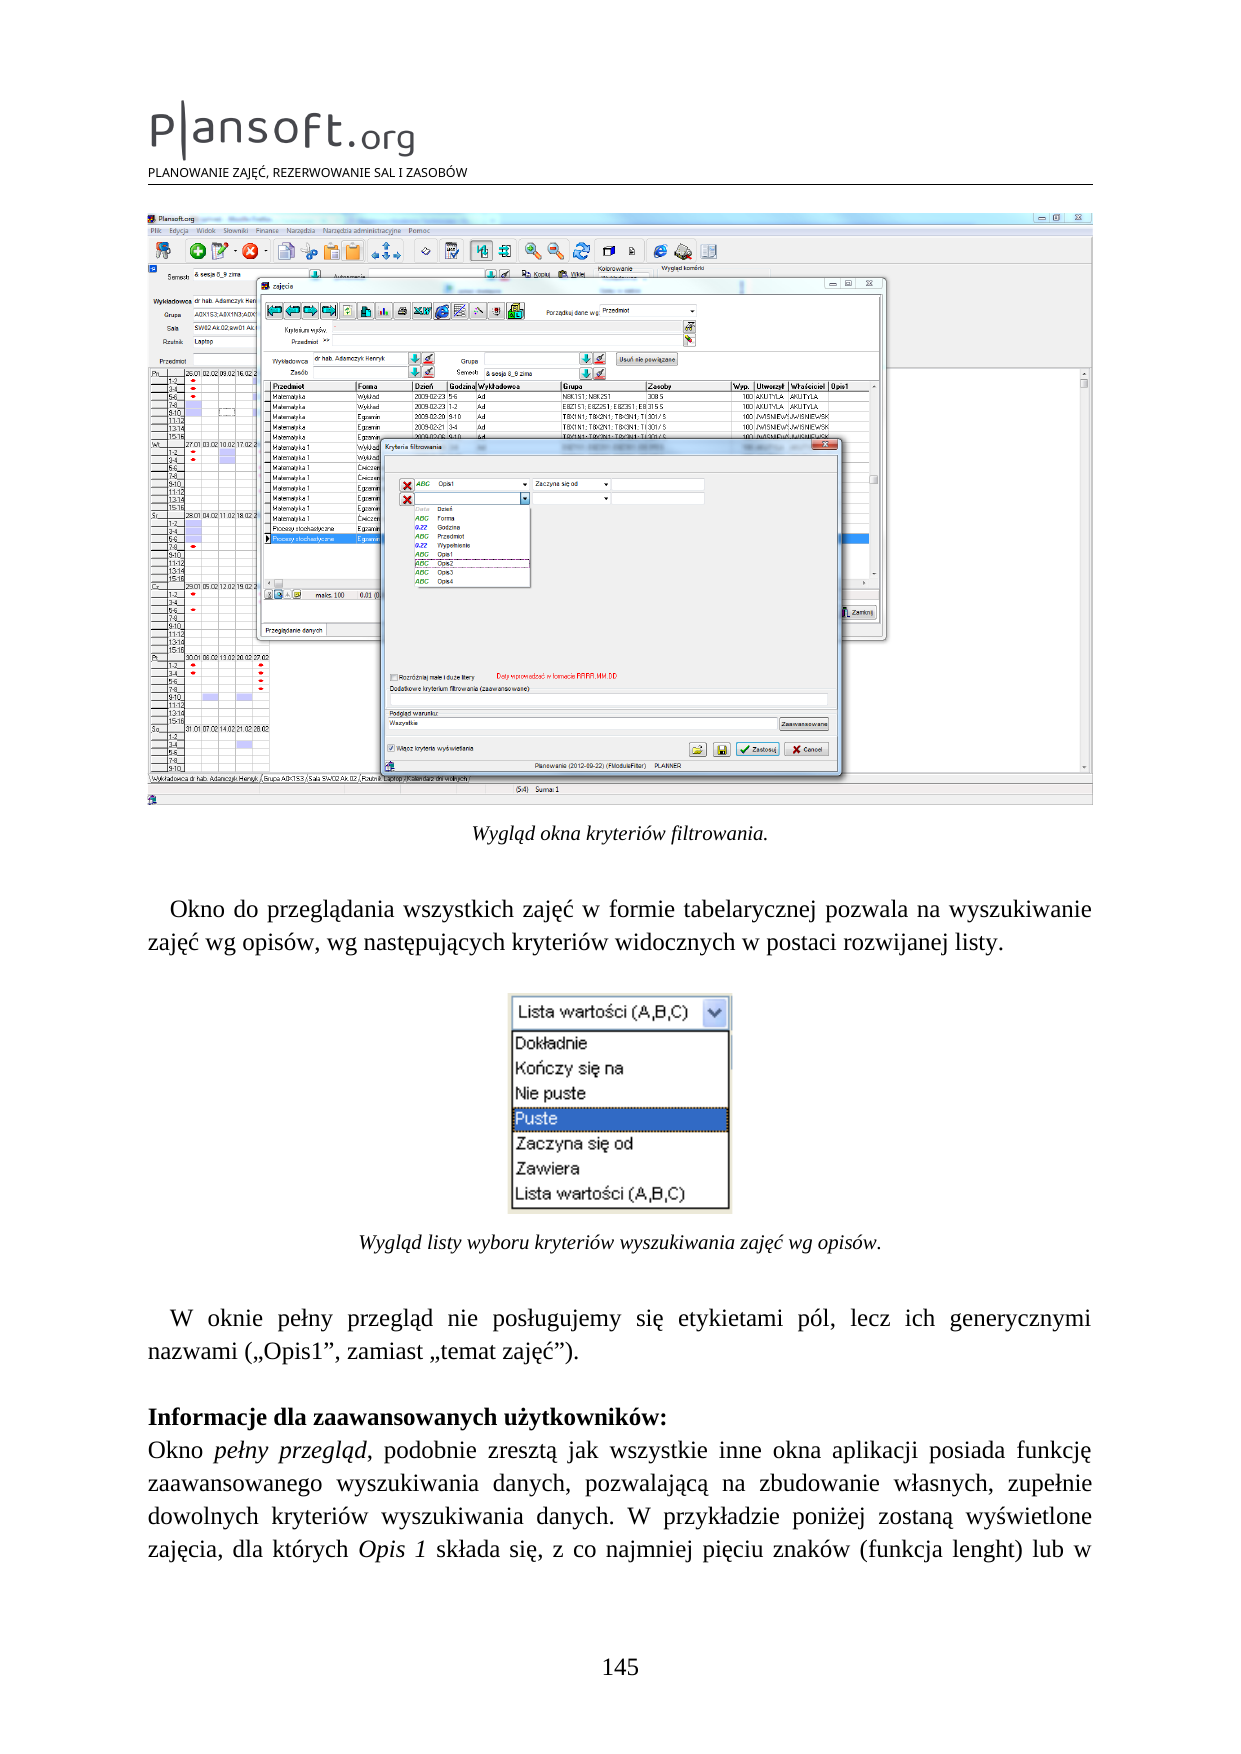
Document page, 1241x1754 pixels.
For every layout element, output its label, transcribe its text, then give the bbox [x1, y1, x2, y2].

picture [147, 73, 418, 165]
text Wygląd listy wyboru kryteriów wyszukiwania zajęć wg opisów. [148, 1230, 1093, 1254]
text Wygląd okna kryteriów filtrowania. [148, 821, 1093, 845]
text Okno do przeglądania wszystkich zajęć w formie tabelarycznej pozwala na wyszukiwanie zajęć wg opisów, wg następujących kryteriów widocznych w postaci rozwijanej listy. [148, 894, 1093, 956]
text Informacje dla zaawansowanych użytkowników: [148, 1402, 1093, 1431]
picture [147, 213, 1093, 805]
picture [507, 993, 733, 1214]
text W oknie pełny przegląd nie posługujemy się etykietami pól, lecz ich generycznymi nazwami („Opis1”, zamiast „temat zajęć”). [148, 1303, 1093, 1365]
